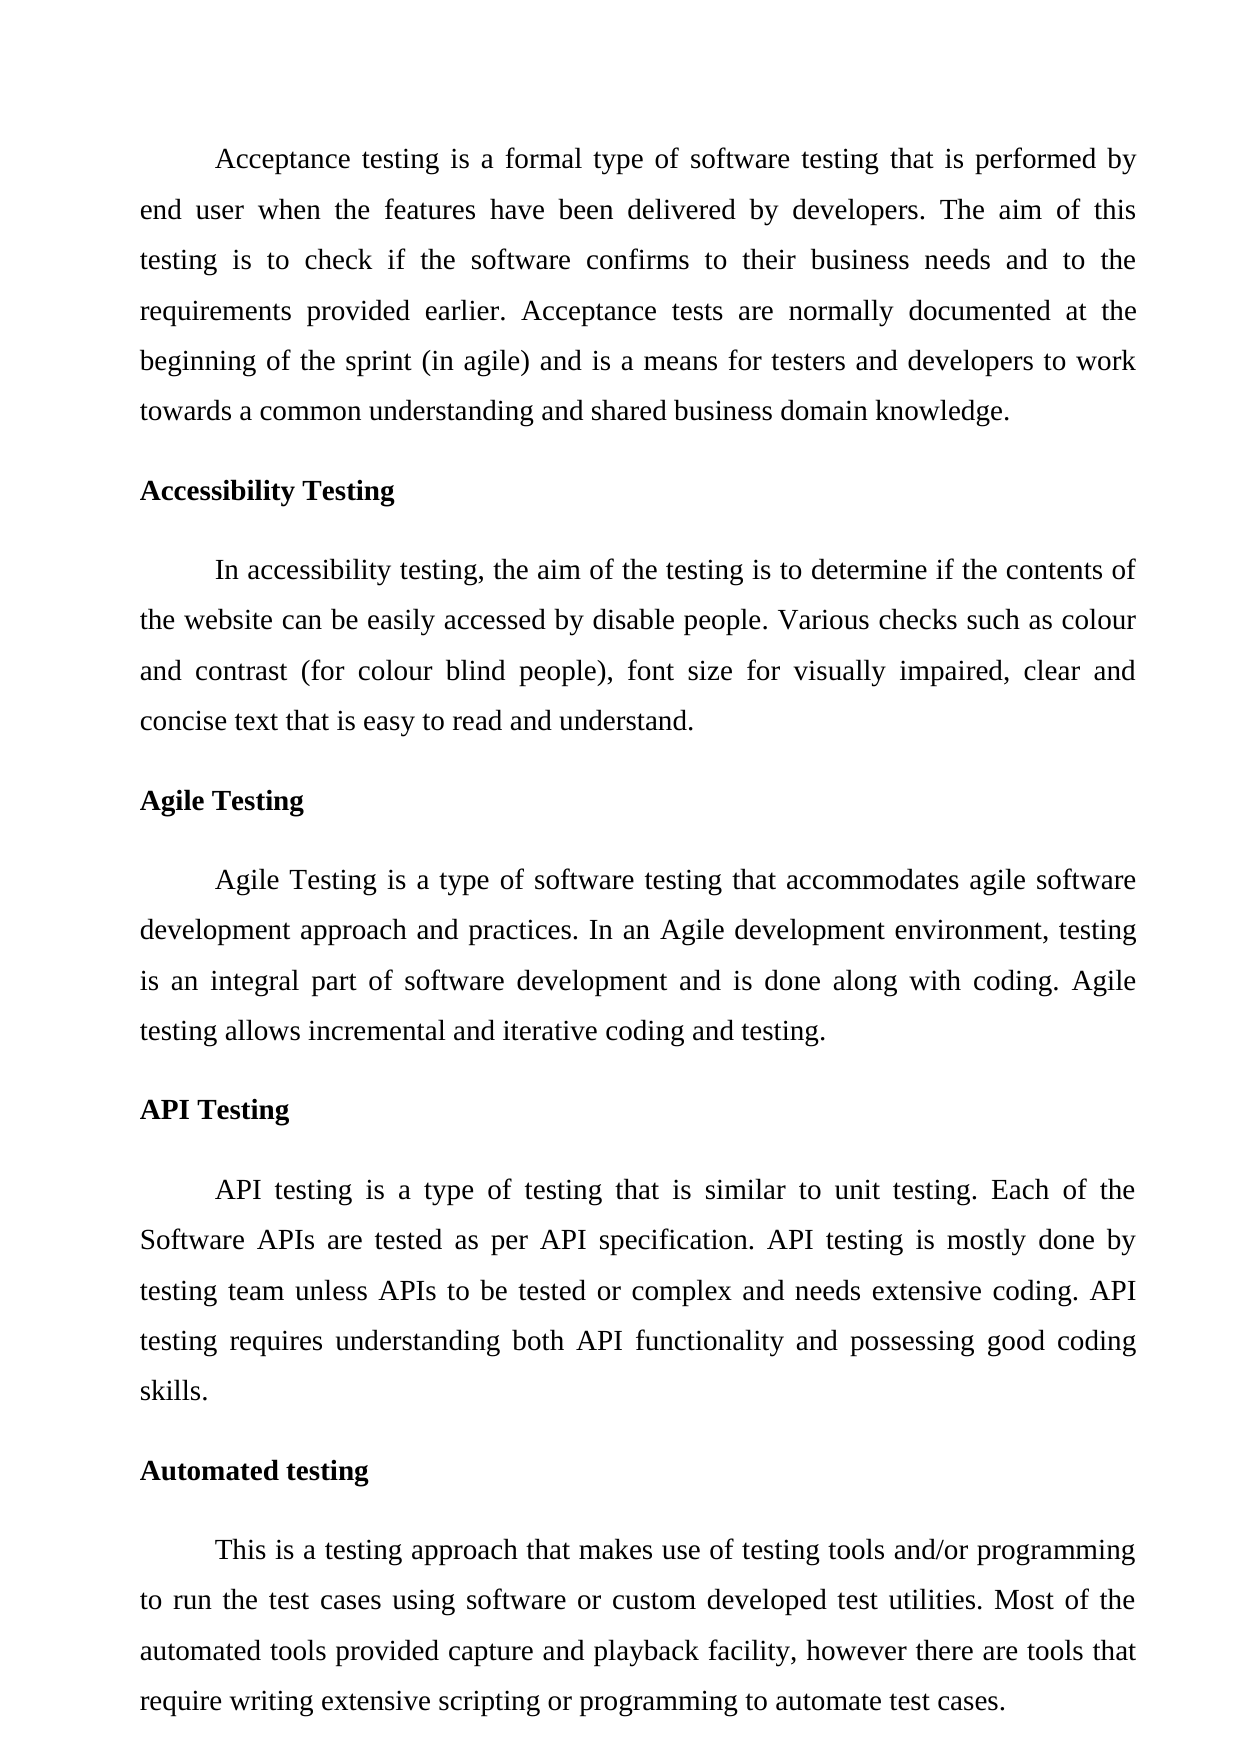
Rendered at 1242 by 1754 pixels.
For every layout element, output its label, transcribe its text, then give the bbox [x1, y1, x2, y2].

text Agile Testing [139, 783, 1137, 816]
text Agile Testing is a type of software testing that accommodates agile software development approach and practices. In an Agile development environment, testing is an integral part of software development and is done along with coding. Agile testing allows incremental and iterative coding and testing. [139, 862, 1137, 1047]
text This is a testing approach that makes use of testing tools and/or programming to run the test cases using software or custom developed test utilities. Most of the automated tools provided capture and playback facility, however there are tools that require writing extensive scripting or programming to automate test cases. [139, 1532, 1137, 1717]
text Accessibility Testing [139, 473, 1137, 506]
text API Testing [139, 1092, 1137, 1126]
text In accessibility testing, the aim of the testing is to determine if the contents of the website can be easily accessed by disable people. Various checks such as colour and contrast (for colour blind people), font size for visually impaired, clear and concise text that is easy to read and understand. [139, 552, 1137, 737]
text Acceptance testing is a formal type of software testing that is performed by end user when the features have been delivered by developers. The aim of this testing is to check if the software confirms to their business needs and to the requirements provided earlier. Acceptance tests are normally documented at the beginning of the sprint (in agile) and is a means for testers and developers to work towards a common understanding and shared business domain knowledge. [139, 142, 1137, 427]
text API testing is a type of testing that is similar to unit testing. Each of the Software APIs are tested as per API specification. API testing is mostly done by testing team unless APIs to be tested or complex and needs extensive coding. API testing requires understanding both API functionality and possessing good coding skills. [139, 1172, 1137, 1407]
text Automated testing [139, 1453, 1137, 1486]
